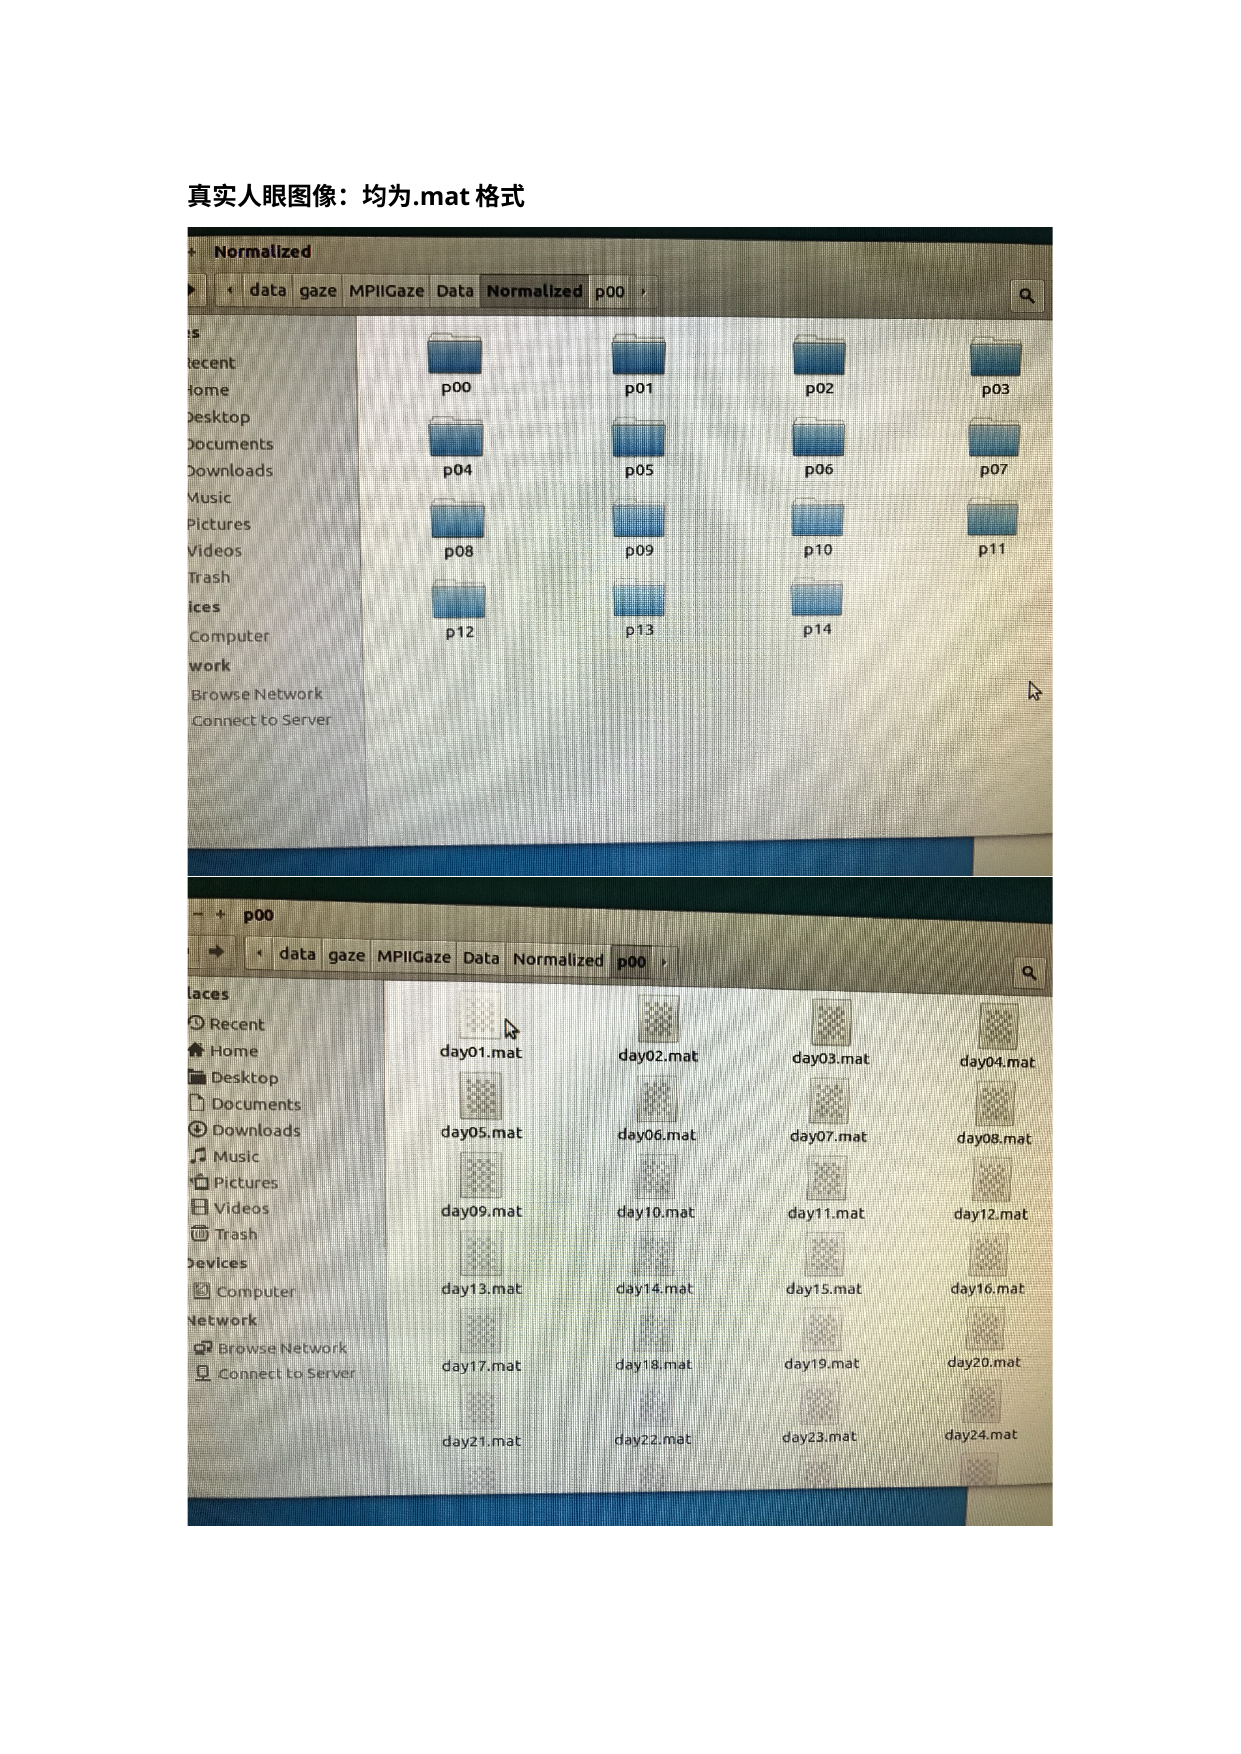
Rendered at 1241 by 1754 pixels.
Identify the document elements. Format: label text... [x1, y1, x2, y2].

picture [187, 877, 1053, 1526]
text 真实人眼图像：均为.mat格式 [187, 162, 1053, 227]
picture [187, 227, 1053, 876]
